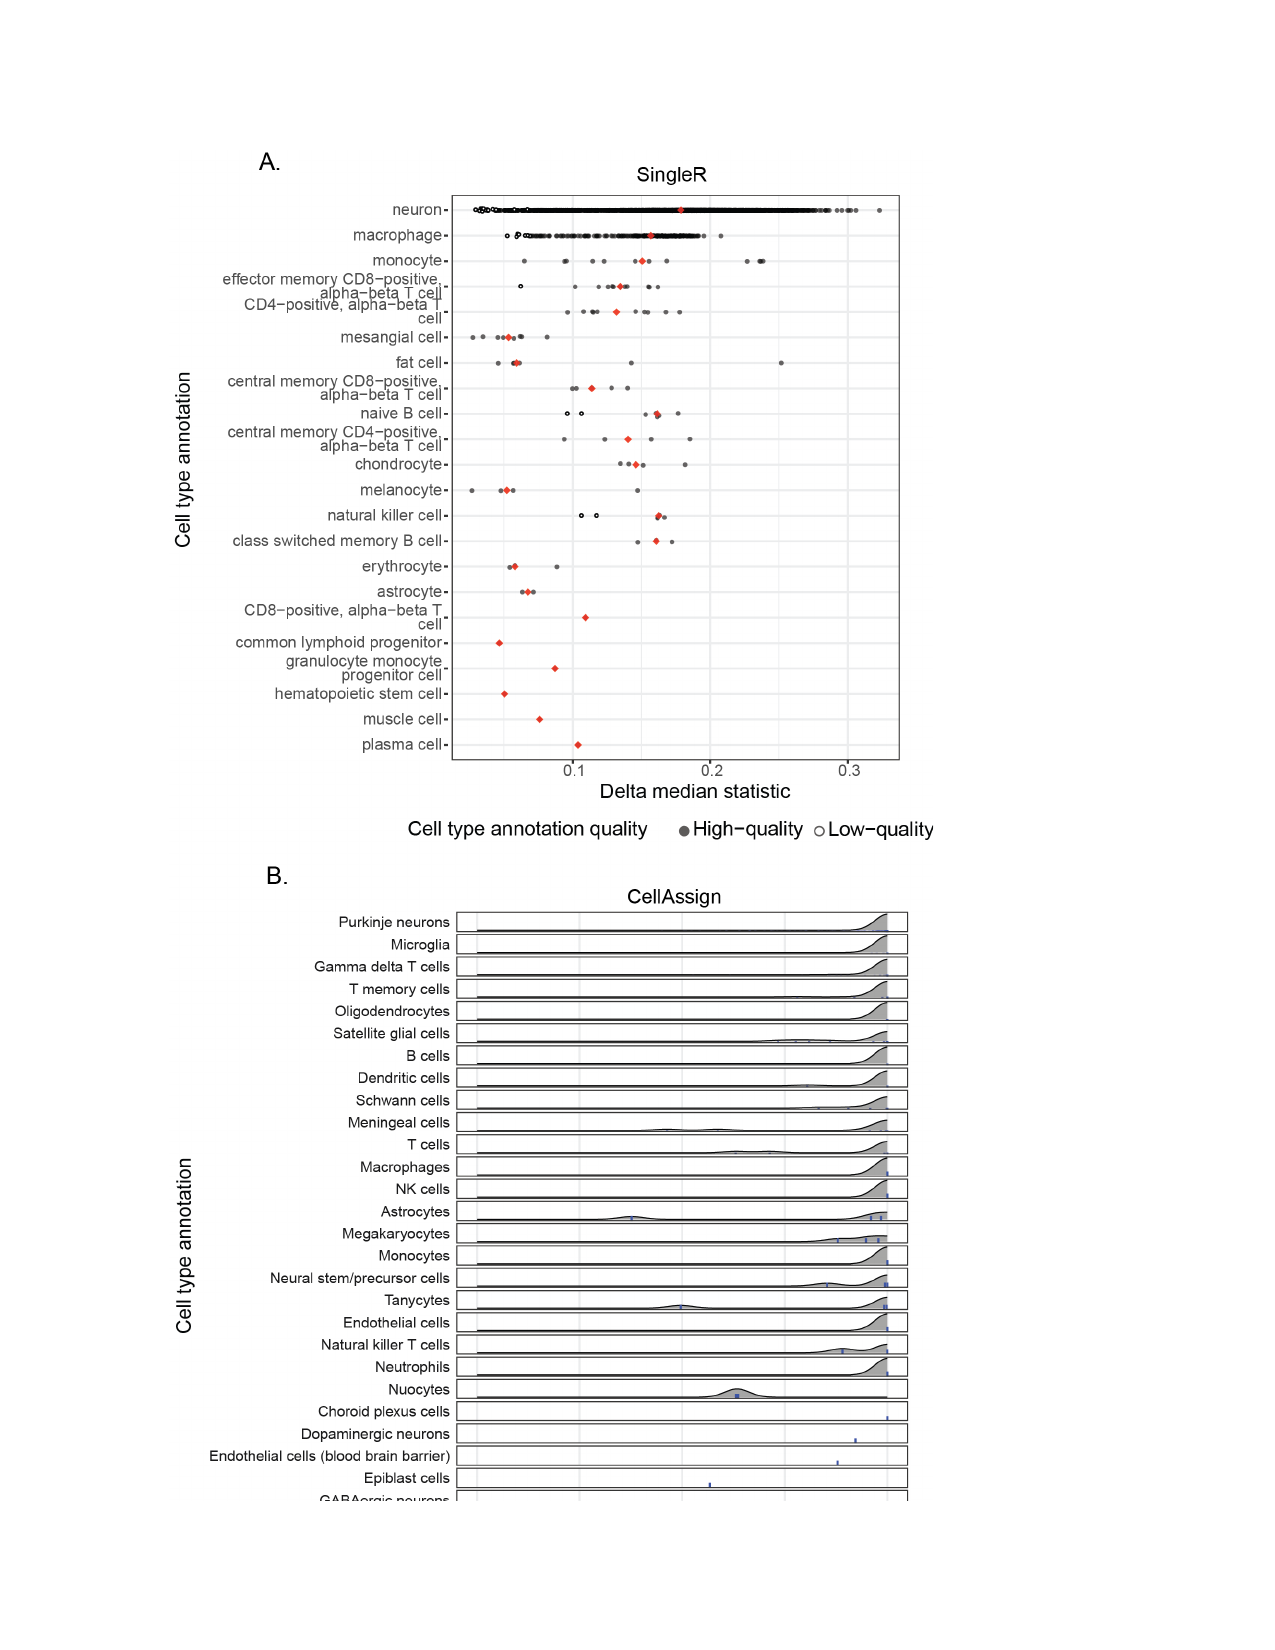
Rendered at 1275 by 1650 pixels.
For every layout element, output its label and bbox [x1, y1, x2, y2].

picture [168, 150, 934, 1501]
